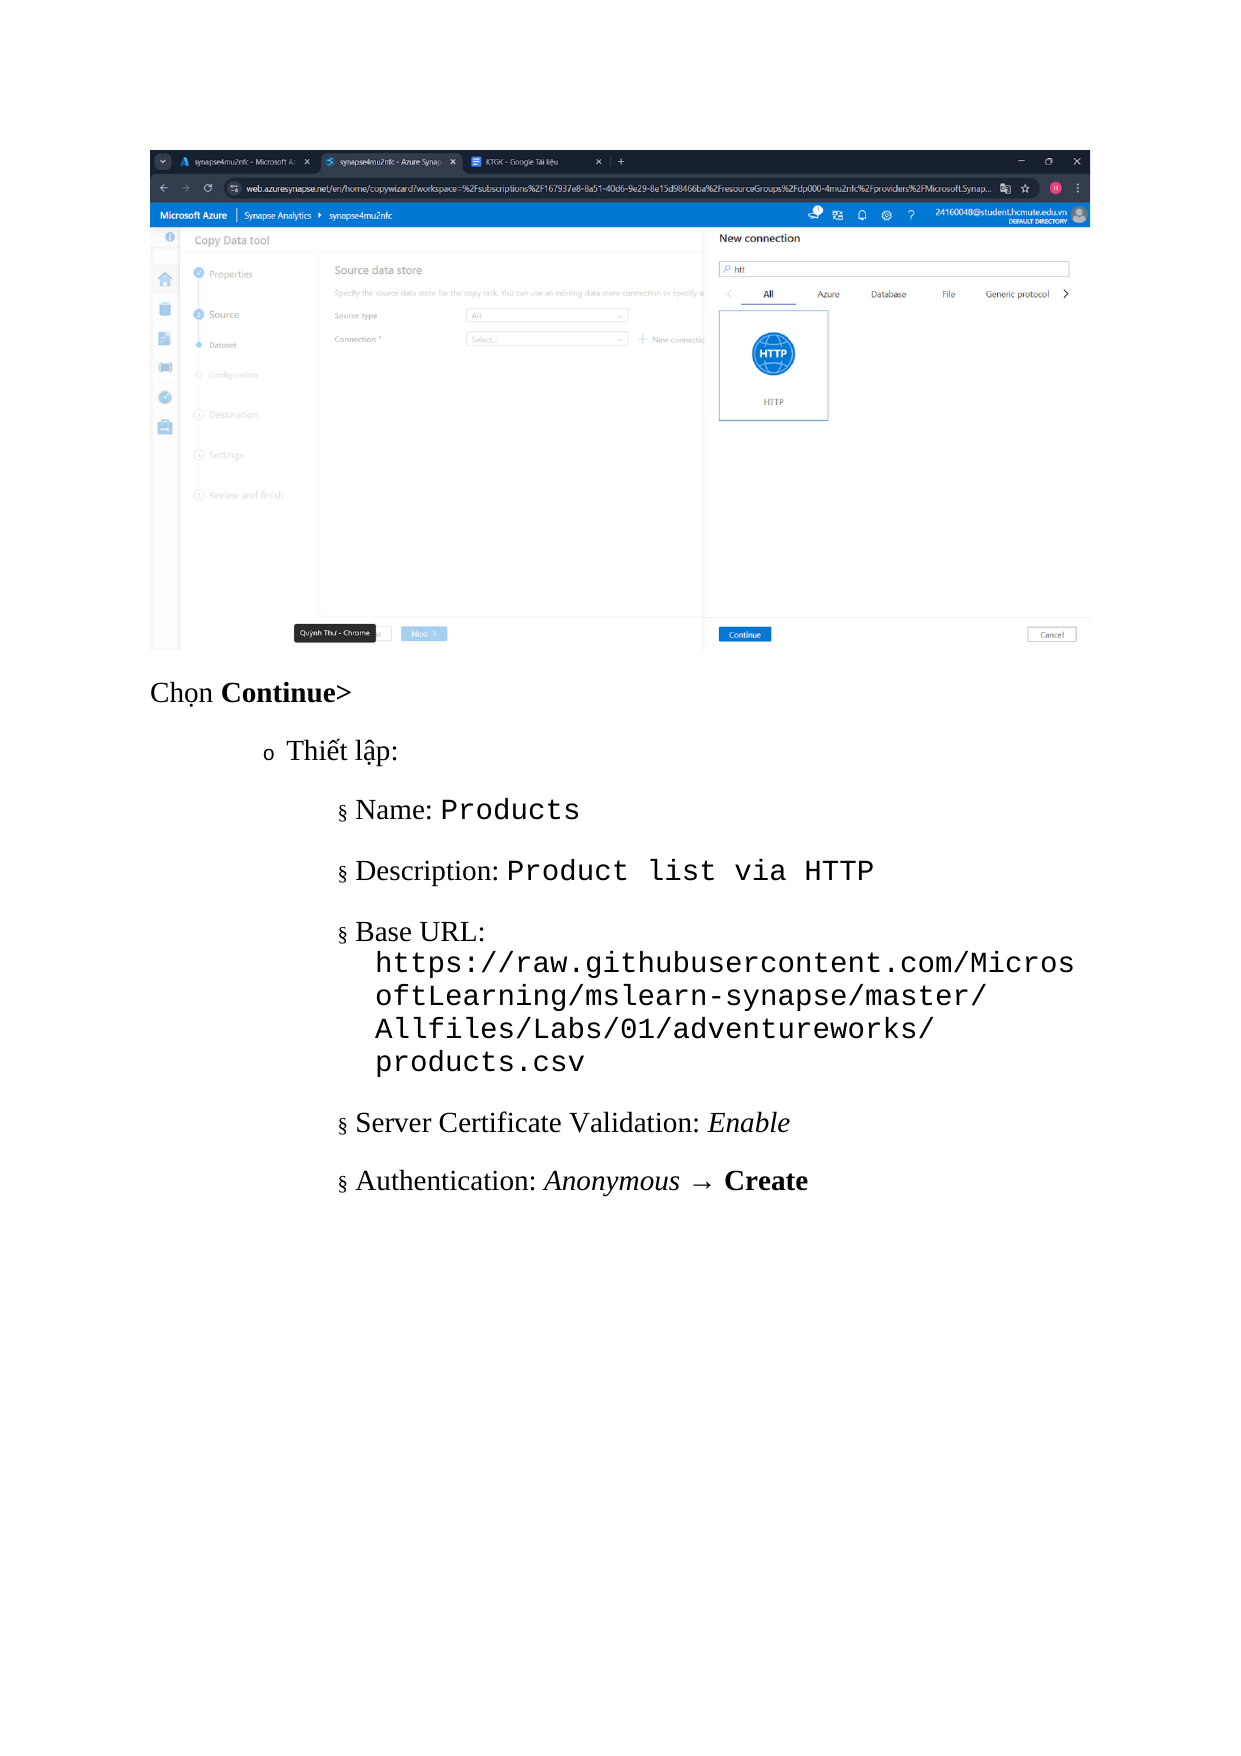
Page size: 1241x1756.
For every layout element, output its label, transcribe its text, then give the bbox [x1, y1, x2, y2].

text § Server Certificate Validation: Enable [337, 1105, 1090, 1138]
text § Name: Products [337, 792, 1090, 828]
text o Thiết lập: [262, 733, 1090, 767]
text § Authentication: Anonymous → Create [337, 1163, 1090, 1197]
text § Base URL: https://raw.githubusercontent.com/MicrosoftLearning/mslearn-synapse/master/Allfiles/Labs/01/adventureworks/products.csv [337, 914, 1090, 1080]
picture [150, 150, 1091, 650]
text § Description: Product list via HTTP [337, 853, 1090, 889]
text Chọn Continue> [150, 675, 1090, 708]
